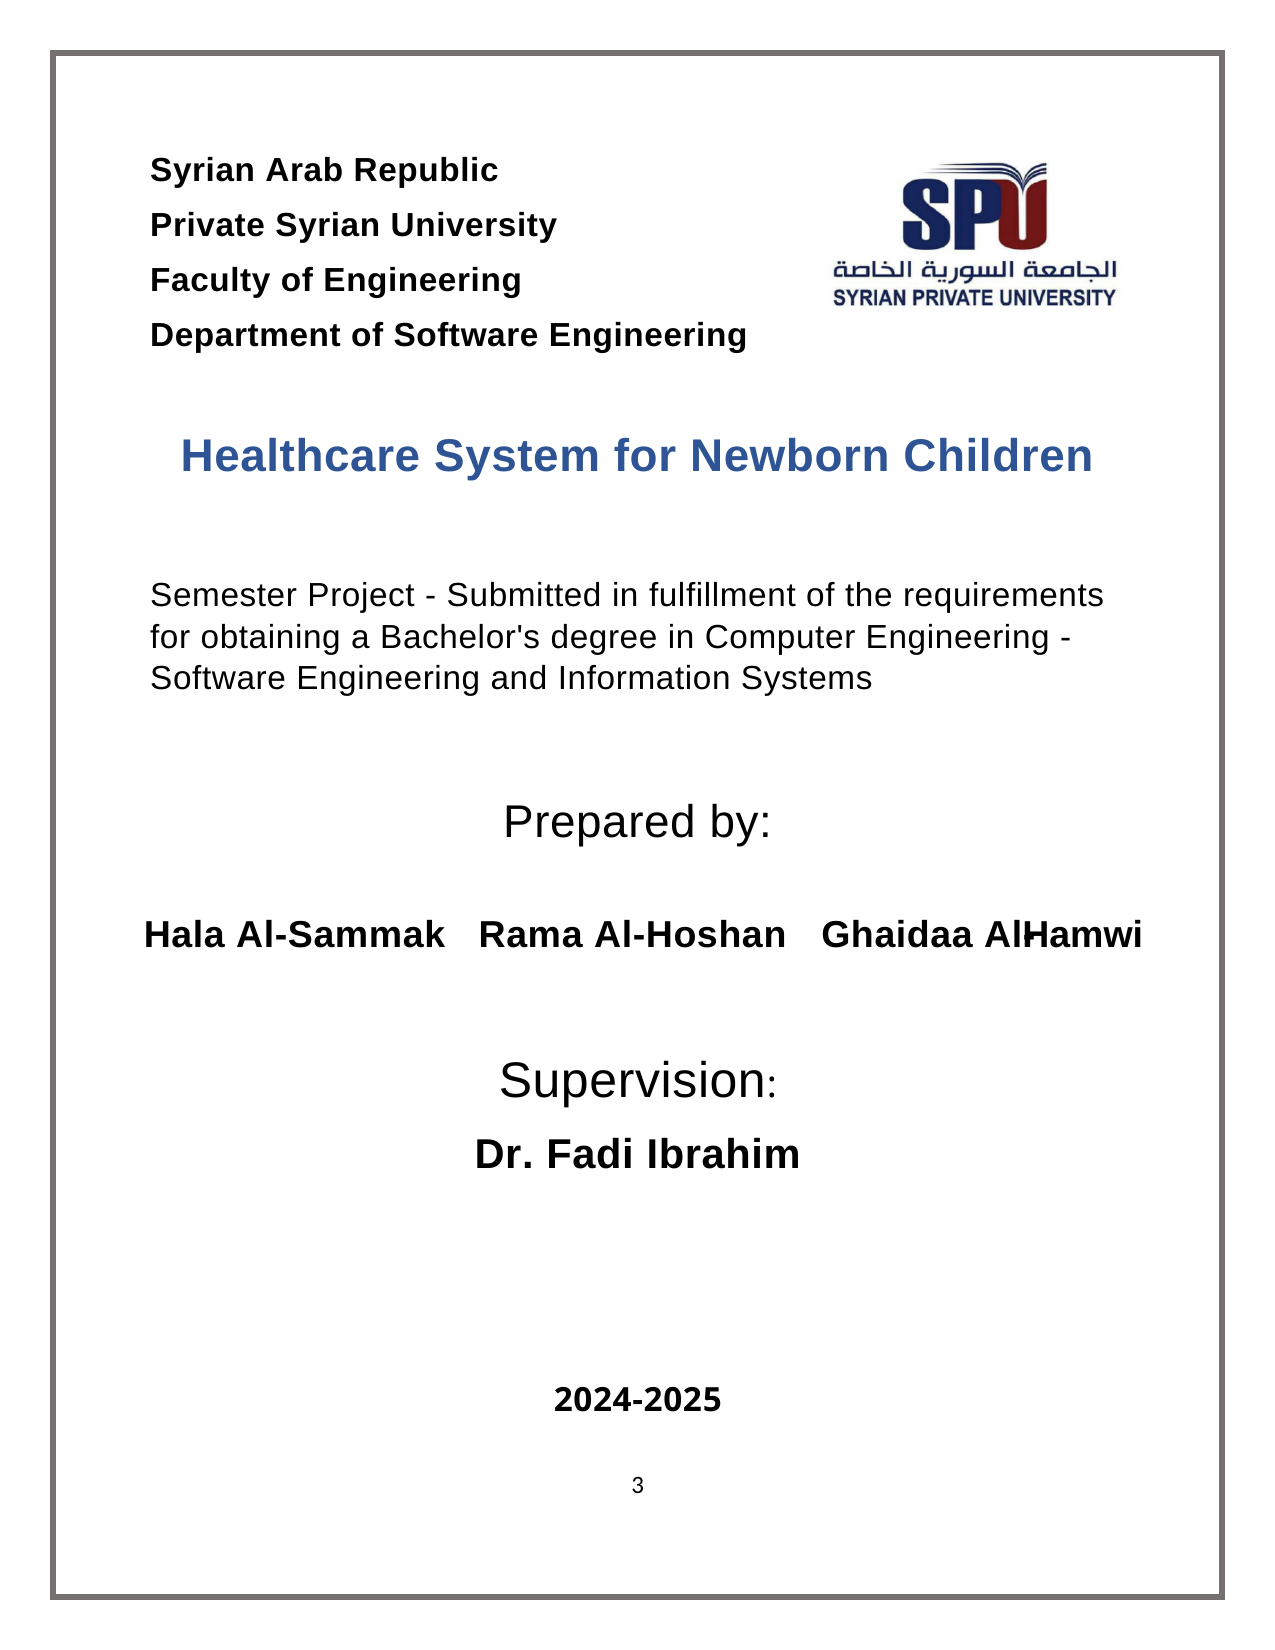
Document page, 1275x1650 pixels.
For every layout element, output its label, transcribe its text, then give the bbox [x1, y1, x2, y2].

text 2024-2025 [150, 1376, 1125, 1422]
text Prepared by: [150, 794, 1125, 847]
text Healthcare System for Newborn Children [150, 428, 1125, 481]
text Dr. Fadi Ibrahim [150, 1129, 1125, 1177]
text Private Syrian University [150, 205, 776, 243]
picture [776, 69, 1170, 397]
text Supervision: [150, 1050, 1125, 1108]
text Syrian Arab Republic [150, 150, 776, 188]
text Faculty of Engineering [150, 260, 776, 299]
text Semester Project - Submitted in fulfillment of the requirements for obtaining a Bachelor's degree in Computer Engineering - Software Engineering and Information Systems [150, 576, 1125, 697]
text Department of Software Engineering [150, 315, 776, 354]
